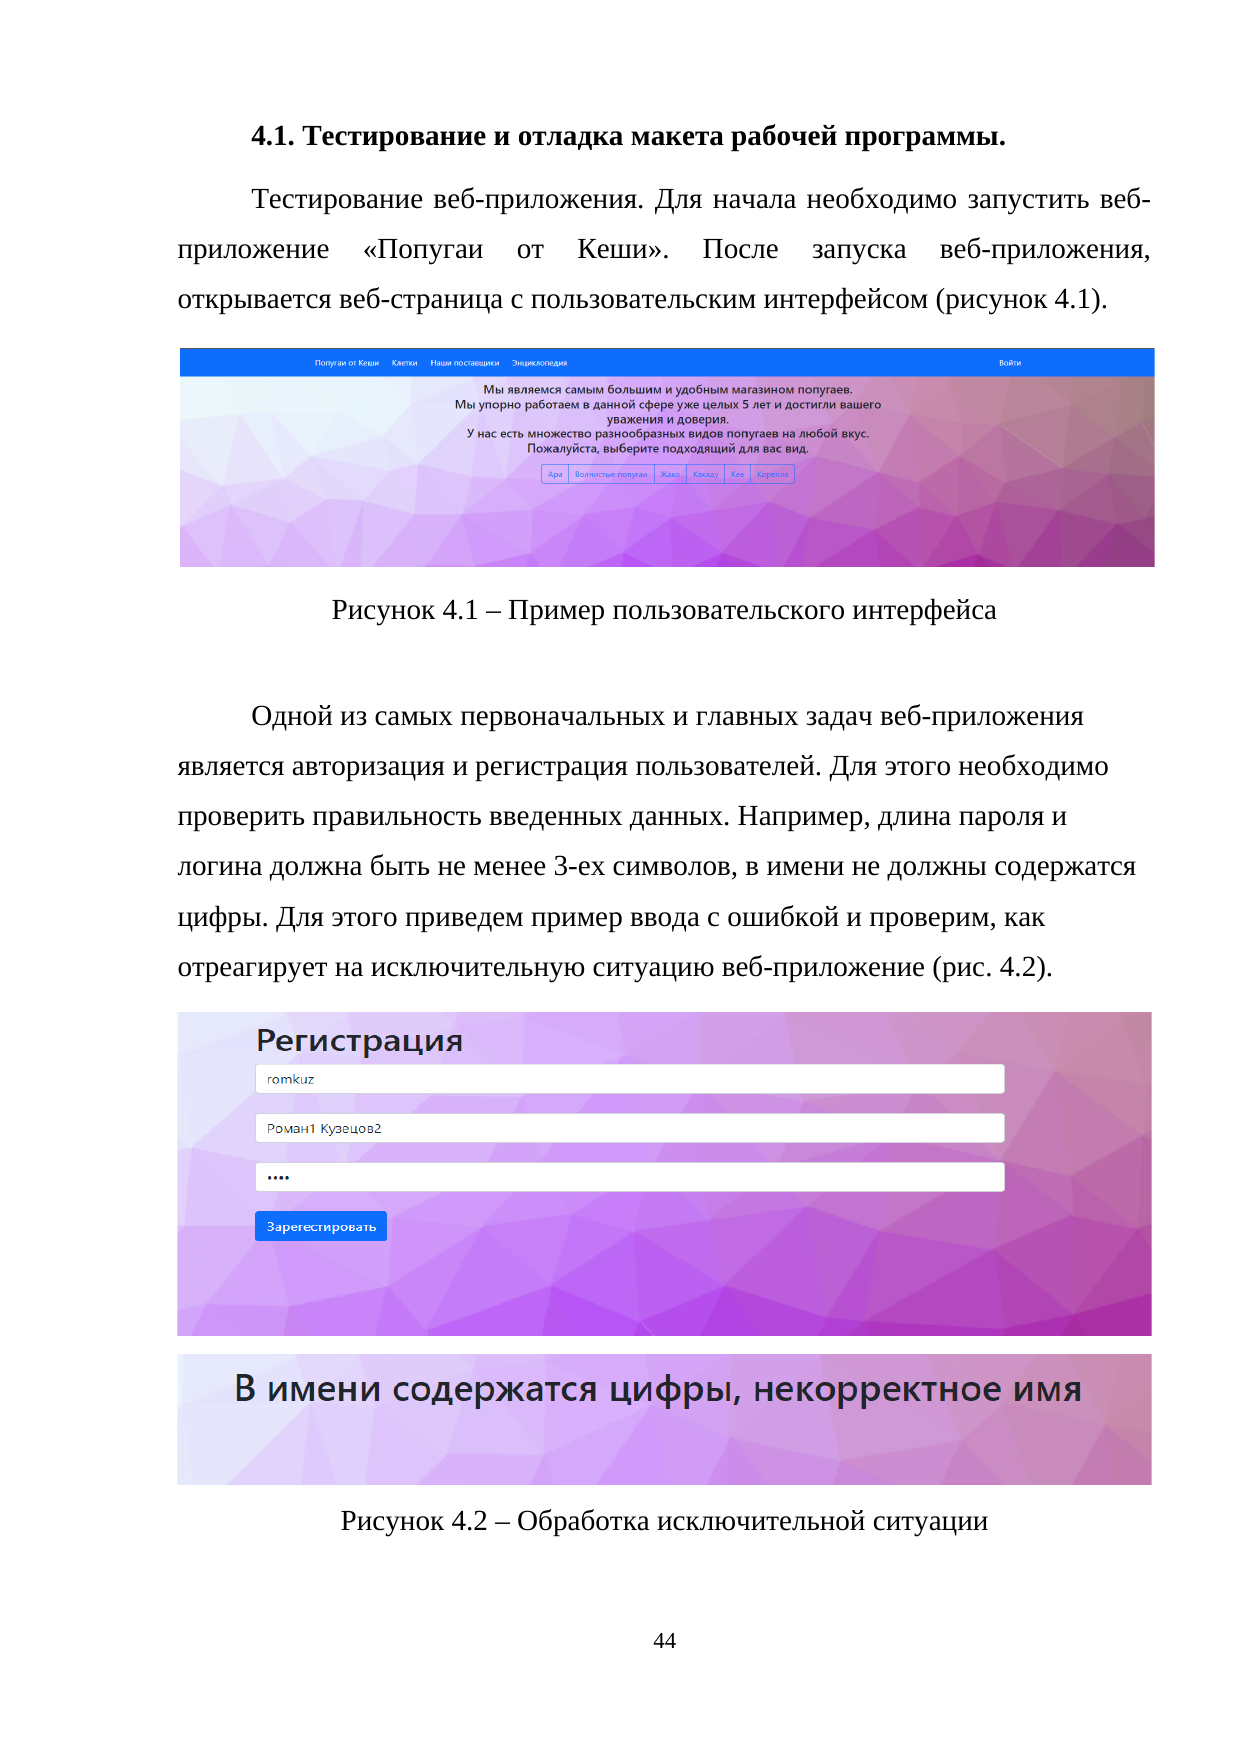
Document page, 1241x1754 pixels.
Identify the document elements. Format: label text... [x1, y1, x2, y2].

text Рисунок 4.2 – Обработка исключительной ситуации [177, 1503, 1152, 1537]
text Одной из самых первоначальных и главных задач веб-приложения является авторизация и регистрация пользователей. Для этого необходимо проверить правильность введенных данных. Например, длина пароля и логина должна быть не менее 3-ех символов, в имени не должны содержатся цифры. Для этого приведем пример ввода с ошибкой и проверим, как отреагирует на исключительную ситуацию веб-приложение (рис. 4.2). [177, 698, 1152, 983]
text 4.1. Тестирование и отладка макета рабочей программы. [177, 118, 1152, 152]
picture [177, 1012, 1152, 1336]
text Тестирование веб-приложения. Для начала необходимо запустить веб-приложение «Попугаи от Кеши». После запуска веб-приложения, открывается веб-страница с пользовательским интерфейсом (рисунок 4.1). [177, 181, 1152, 315]
picture [177, 1354, 1152, 1485]
picture [180, 348, 1155, 567]
text Рисунок 4.1 – Пример пользовательского интерфейса [177, 592, 1152, 626]
